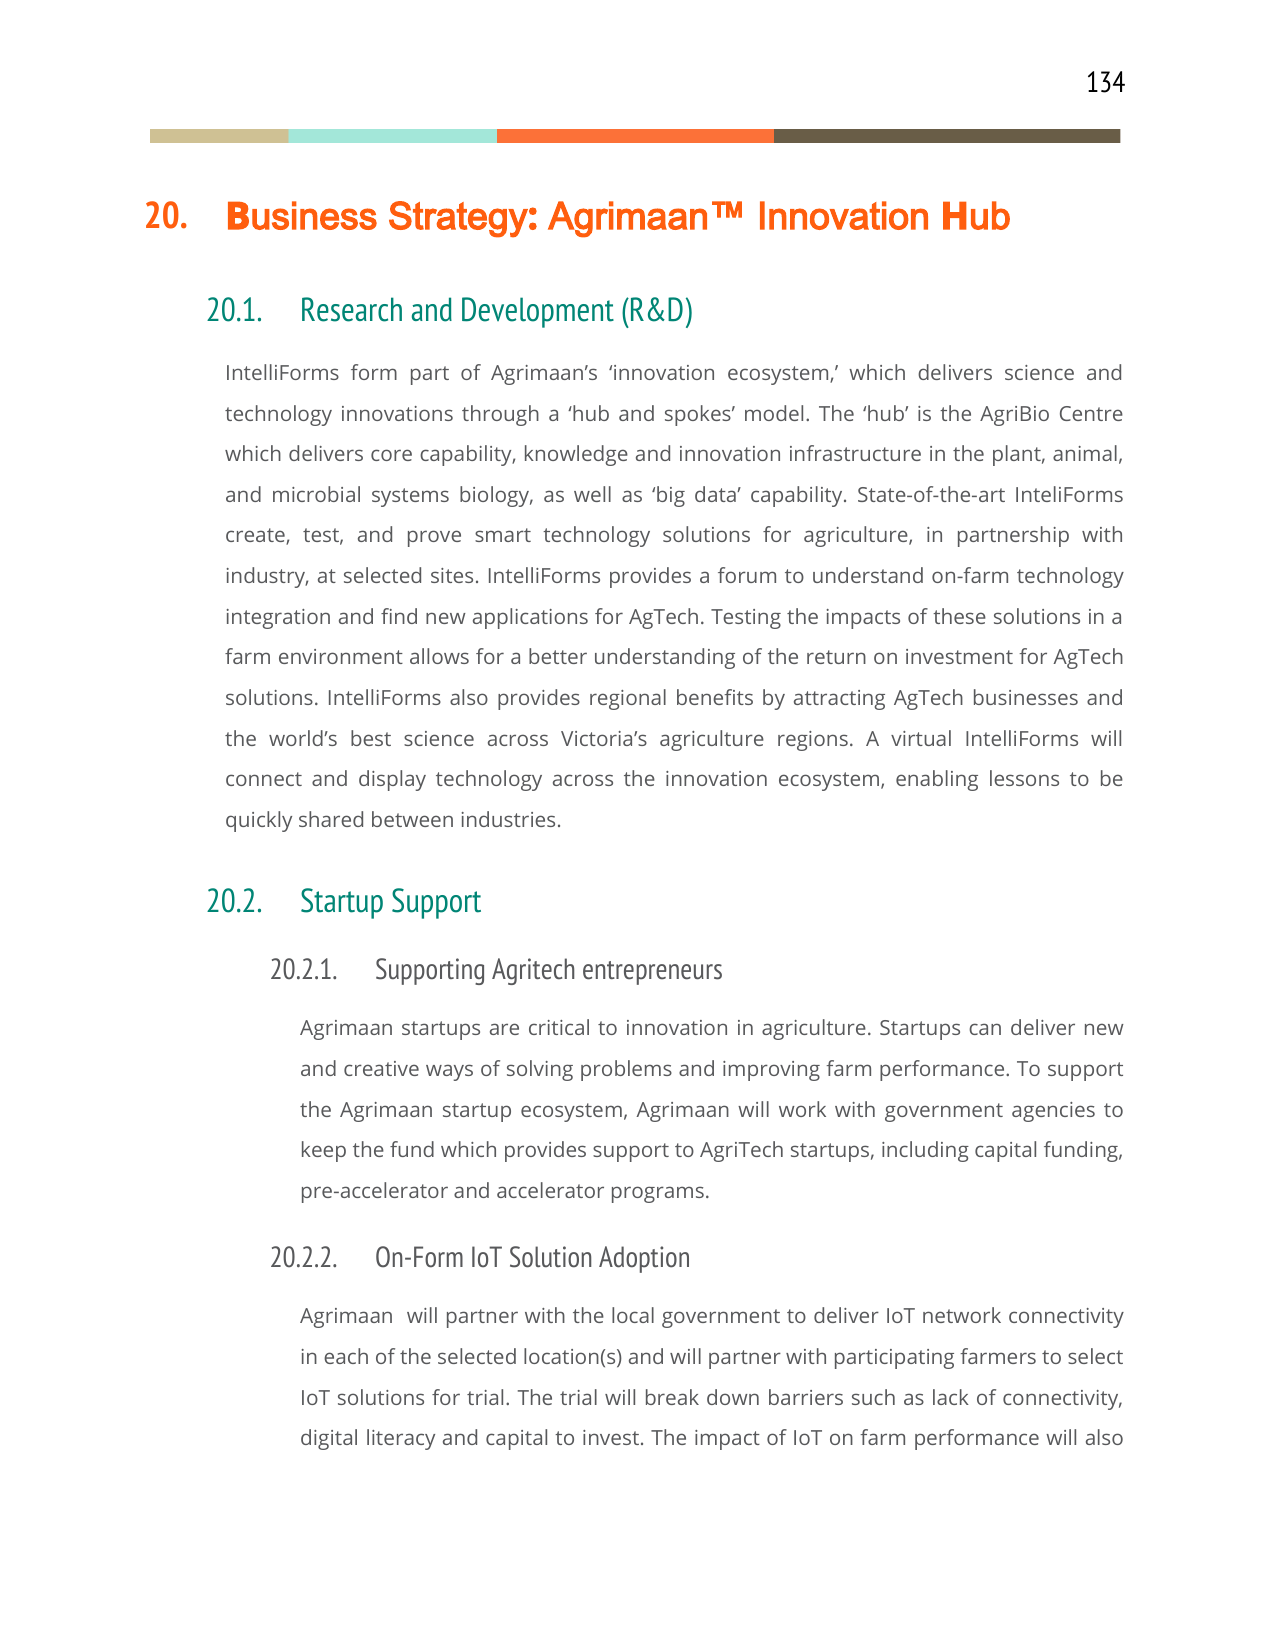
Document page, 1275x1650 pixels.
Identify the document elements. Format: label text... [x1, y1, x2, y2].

subtitle On-Form IoT Solution Adoption [337, 1237, 1125, 1275]
picture [150, 129, 1121, 143]
text Agrimaan startups are critical to innovation in agriculture. Startups can deliver new and creative ways of solving problems and improving farm performance. To support the Agrimaan startup ecosystem, Agrimaan will work with government agencies to keep the fund which provides support to AgriTech startups, including capital funding, pre-accelerator and accelerator programs. [300, 1013, 1125, 1204]
subtitle Startup Support [262, 879, 1125, 922]
subtitle Research and Development (R&D) [262, 288, 1125, 331]
subtitle Supporting Agritech entrepreneurs [337, 949, 1125, 987]
text IntelliForms form part of Agrimaan’s ‘innovation ecosystem,’ which delivers science and technology innovations through a ‘hub and spokes’ model. The ‘hub’ is the AgriBio Centre which delivers core capability, knowledge and innovation infrastructure in the plant, animal, and microbial systems biology, as well as ‘big data’ capability. State-of-the-art InteliForms create, test, and prove smart technology solutions for agriculture, in partnership with industry, at selected sites. IntelliForms provides a forum to understand on-farm technology integration and find new applications for AgTech. Testing the impacts of these solutions in a farm environment allows for a better understanding of the return on investment for AgTech solutions. IntelliForms also provides regional benefits by attracting AgTech businesses and the world’s best science across Victoria’s agriculture regions. A virtual IntelliForms will connect and display technology across the innovation ecosystem, enabling lessons to be quickly shared between industries. [225, 358, 1125, 833]
subtitle Business Strategy: Agrimaan™ Innovation Hub [187, 189, 1125, 239]
